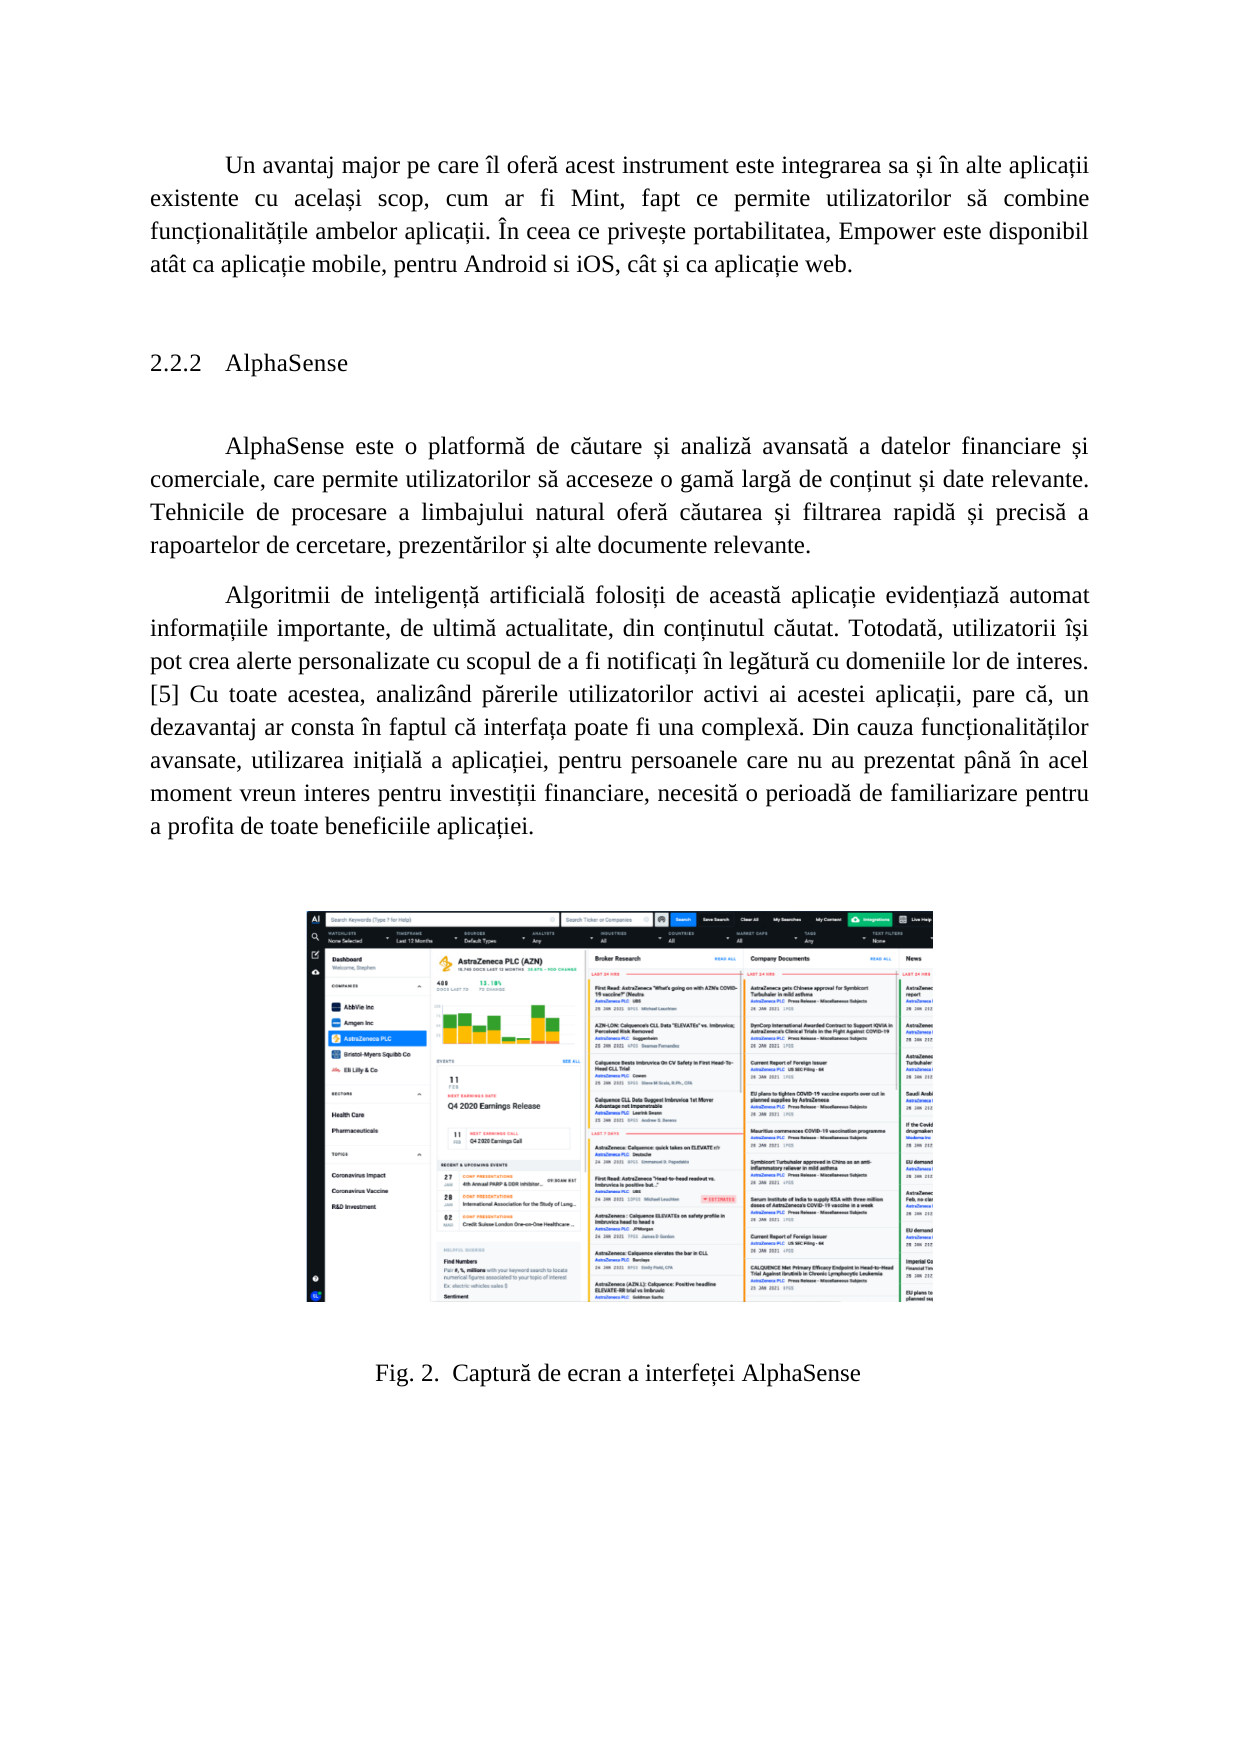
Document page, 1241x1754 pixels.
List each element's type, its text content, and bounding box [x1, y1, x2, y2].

subtitle AlphaSense [150, 348, 1090, 377]
text Fig. 2. Captură de ecran a interfeței AlphaSense [375, 1358, 1090, 1386]
text AlphaSense este o platformă de căutare și analiză avansată a datelor financiare și comerciale, care permite utilizatorilor să acceseze o gamă largă de conținut și date relevante. Tehnicile de procesare a limbajului natural oferă căutarea și filtrarea rapidă și precisă a rapoartelor de cercetare, prezentărilor și alte documente relevante. [150, 431, 1090, 559]
text Un avantaj major pe care îl oferă acest instrument este integrarea sa și în alte aplicații existente cu același scop, cum ar fi Mint, fapt ce permite utilizatorilor să combine funcționalitățile ambelor aplicații. În ceea ce privește portabilitatea, Empower este disponibil atât ca aplicație mobile, pentru Android si iOS, cât și ca aplicație web. [150, 150, 1090, 278]
picture [306, 911, 933, 1302]
text Algoritmii de inteligență artificială folosiți de această aplicație evidențiază automat informațiile importante, de ultimă actualitate, din conținutul căutat. Totodată, utilizatorii își pot crea alerte personalizate cu scopul de a fi notificați în legătură cu domeniile lor de interes. Cu toate acestea, analizând părerile utilizatorilor activi ai acestei aplicații, pare că, un dezavantaj ar consta în faptul că interfața poate fi una complexă. Din cauza funcționalităților avansate, utilizarea inițială a aplicației, pentru persoanele care nu au prezentat până în acel moment vreun interes pentru investiții financiare, necesită o perioadă de familiarizare pentru a profita de toate beneficiile aplicației. [150, 580, 1090, 840]
